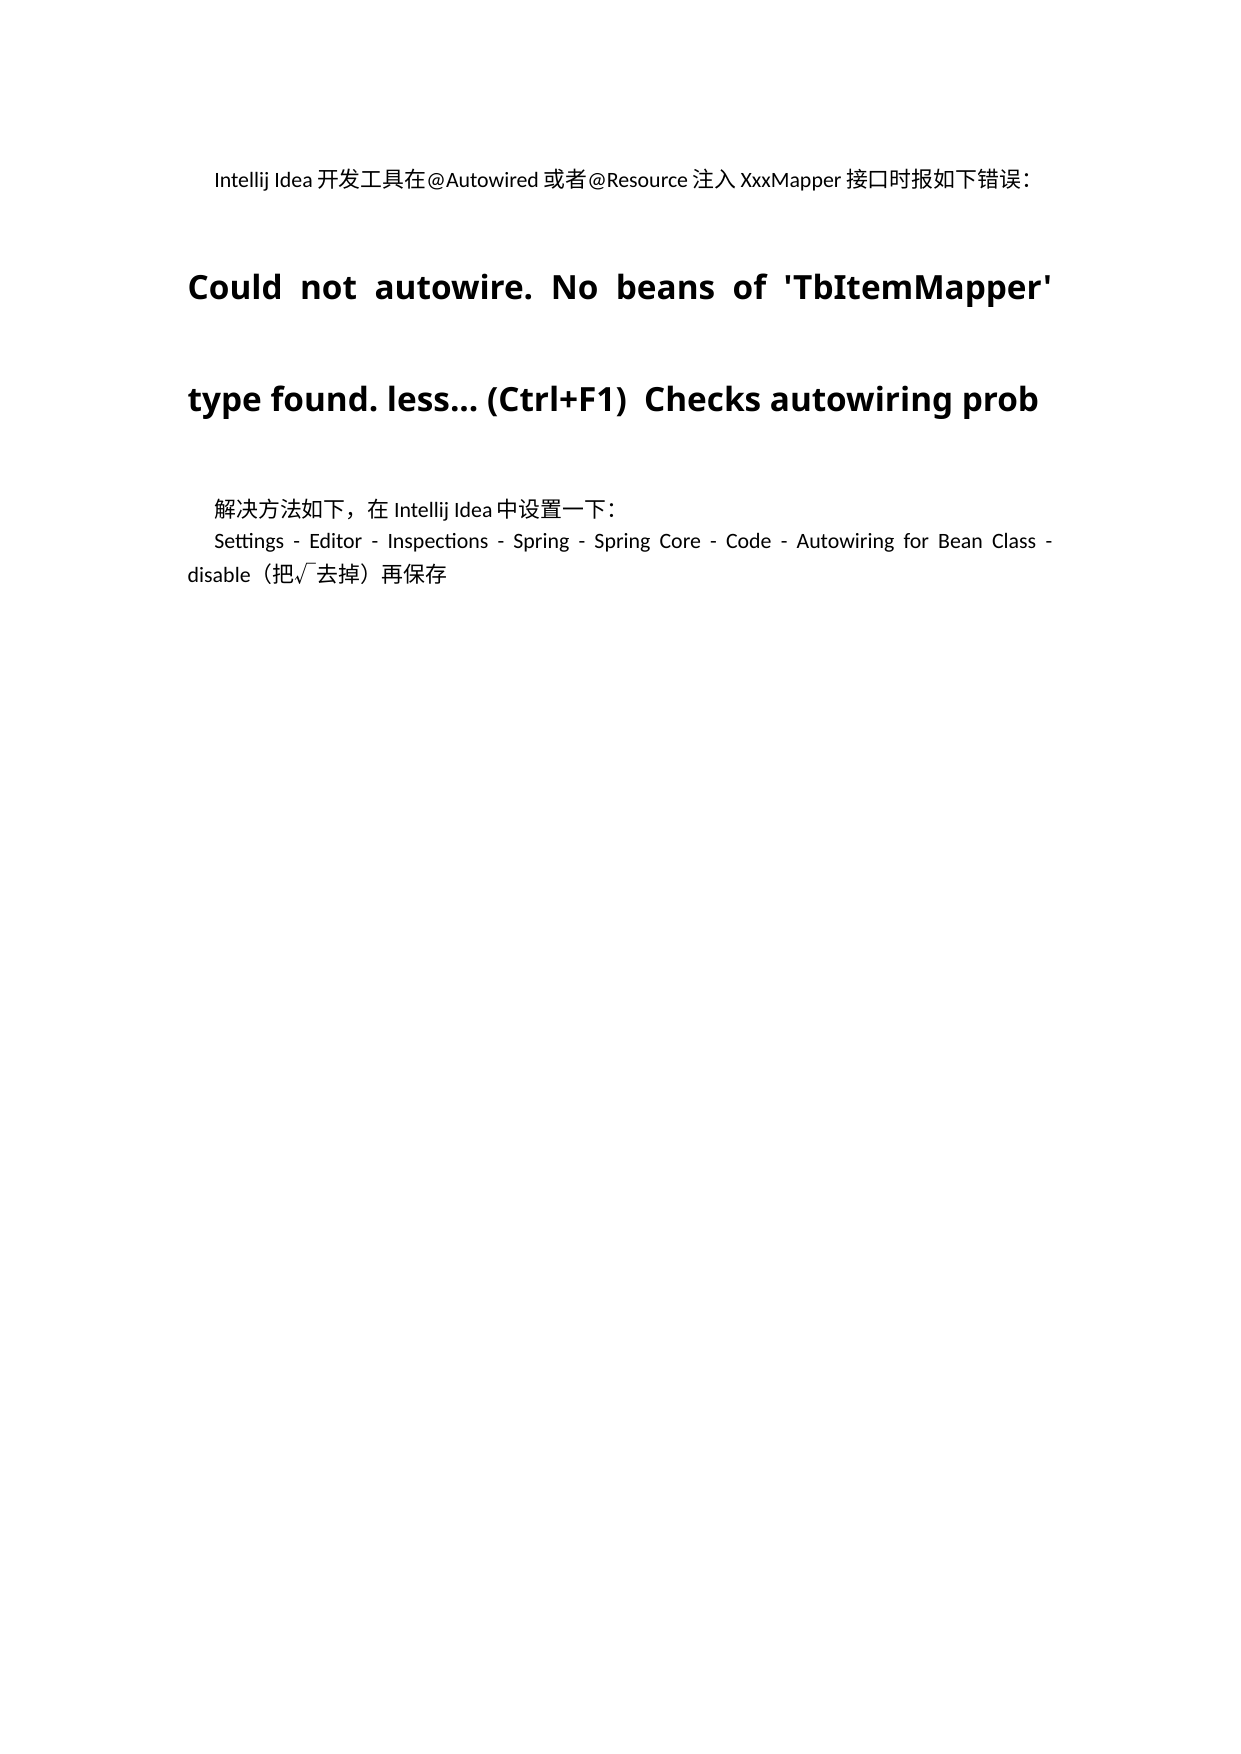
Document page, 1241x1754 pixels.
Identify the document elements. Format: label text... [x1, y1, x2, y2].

text Intellij Idea开发工具在@Autowired或者@Resource注入XxxMapper接口时报如下错误： [187, 162, 1053, 194]
subtitle Could not autowire. No beans of 'TbItemMapper' type found. less... (Ctrl+F1) Checks autowiring prob [187, 254, 1053, 431]
text Settings - Editor - Inspections - Spring - Spring Core - Code - Autowiring for Bean Class - disable（把√去掉）再保存 [187, 524, 1053, 589]
text 解决方法如下，在 Intellij Idea中设置一下： [187, 492, 1053, 524]
